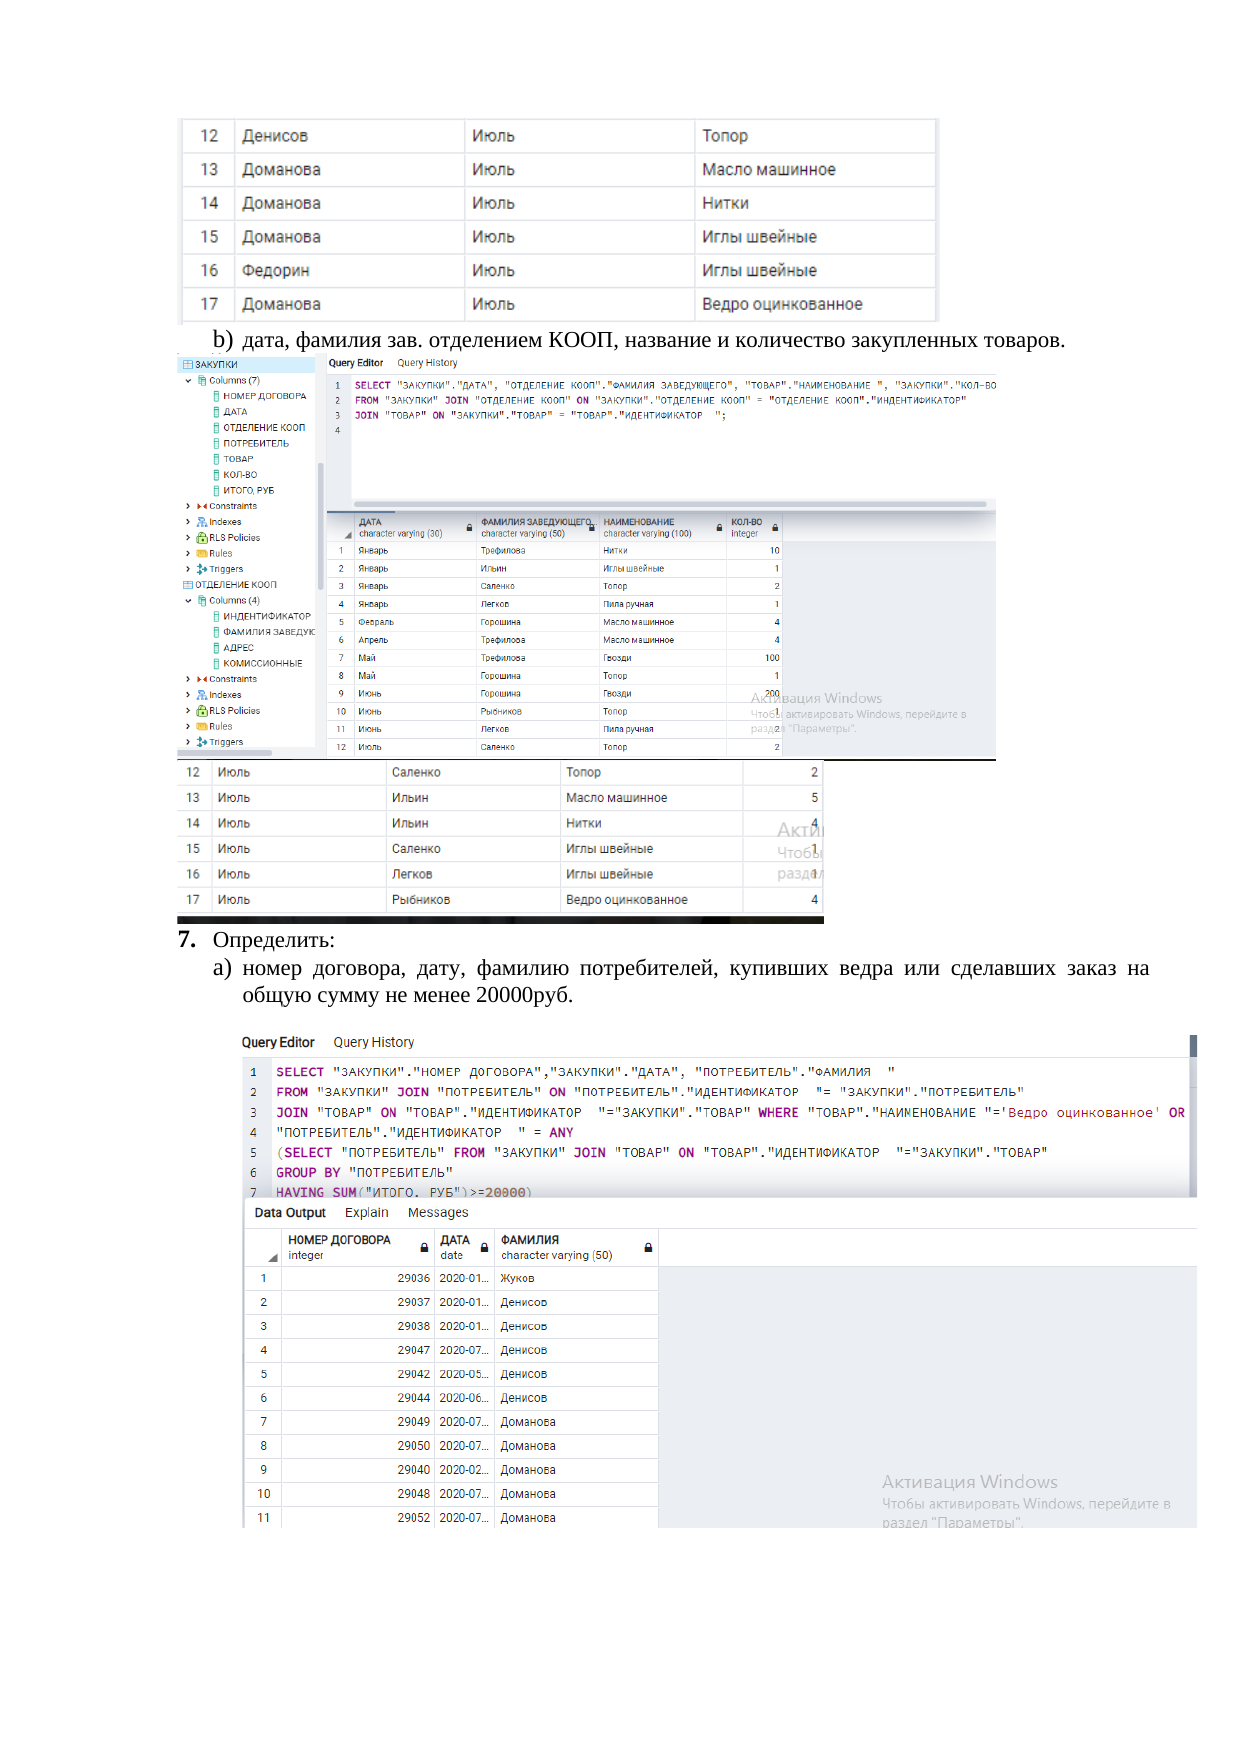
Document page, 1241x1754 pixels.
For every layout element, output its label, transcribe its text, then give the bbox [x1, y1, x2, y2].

list номер договора, дату, фамилию потребителей, купивших ведра или сделавших заказ на общую сумму не менее 20000руб. [213, 952, 1152, 1007]
list Определить: [177, 924, 1152, 952]
list дата, фамилия зав. отделением КООП, название и количество закупленных товаров. [213, 324, 1152, 353]
picture [177, 353, 996, 924]
picture [177, 118, 940, 325]
picture [242, 1035, 1198, 1528]
